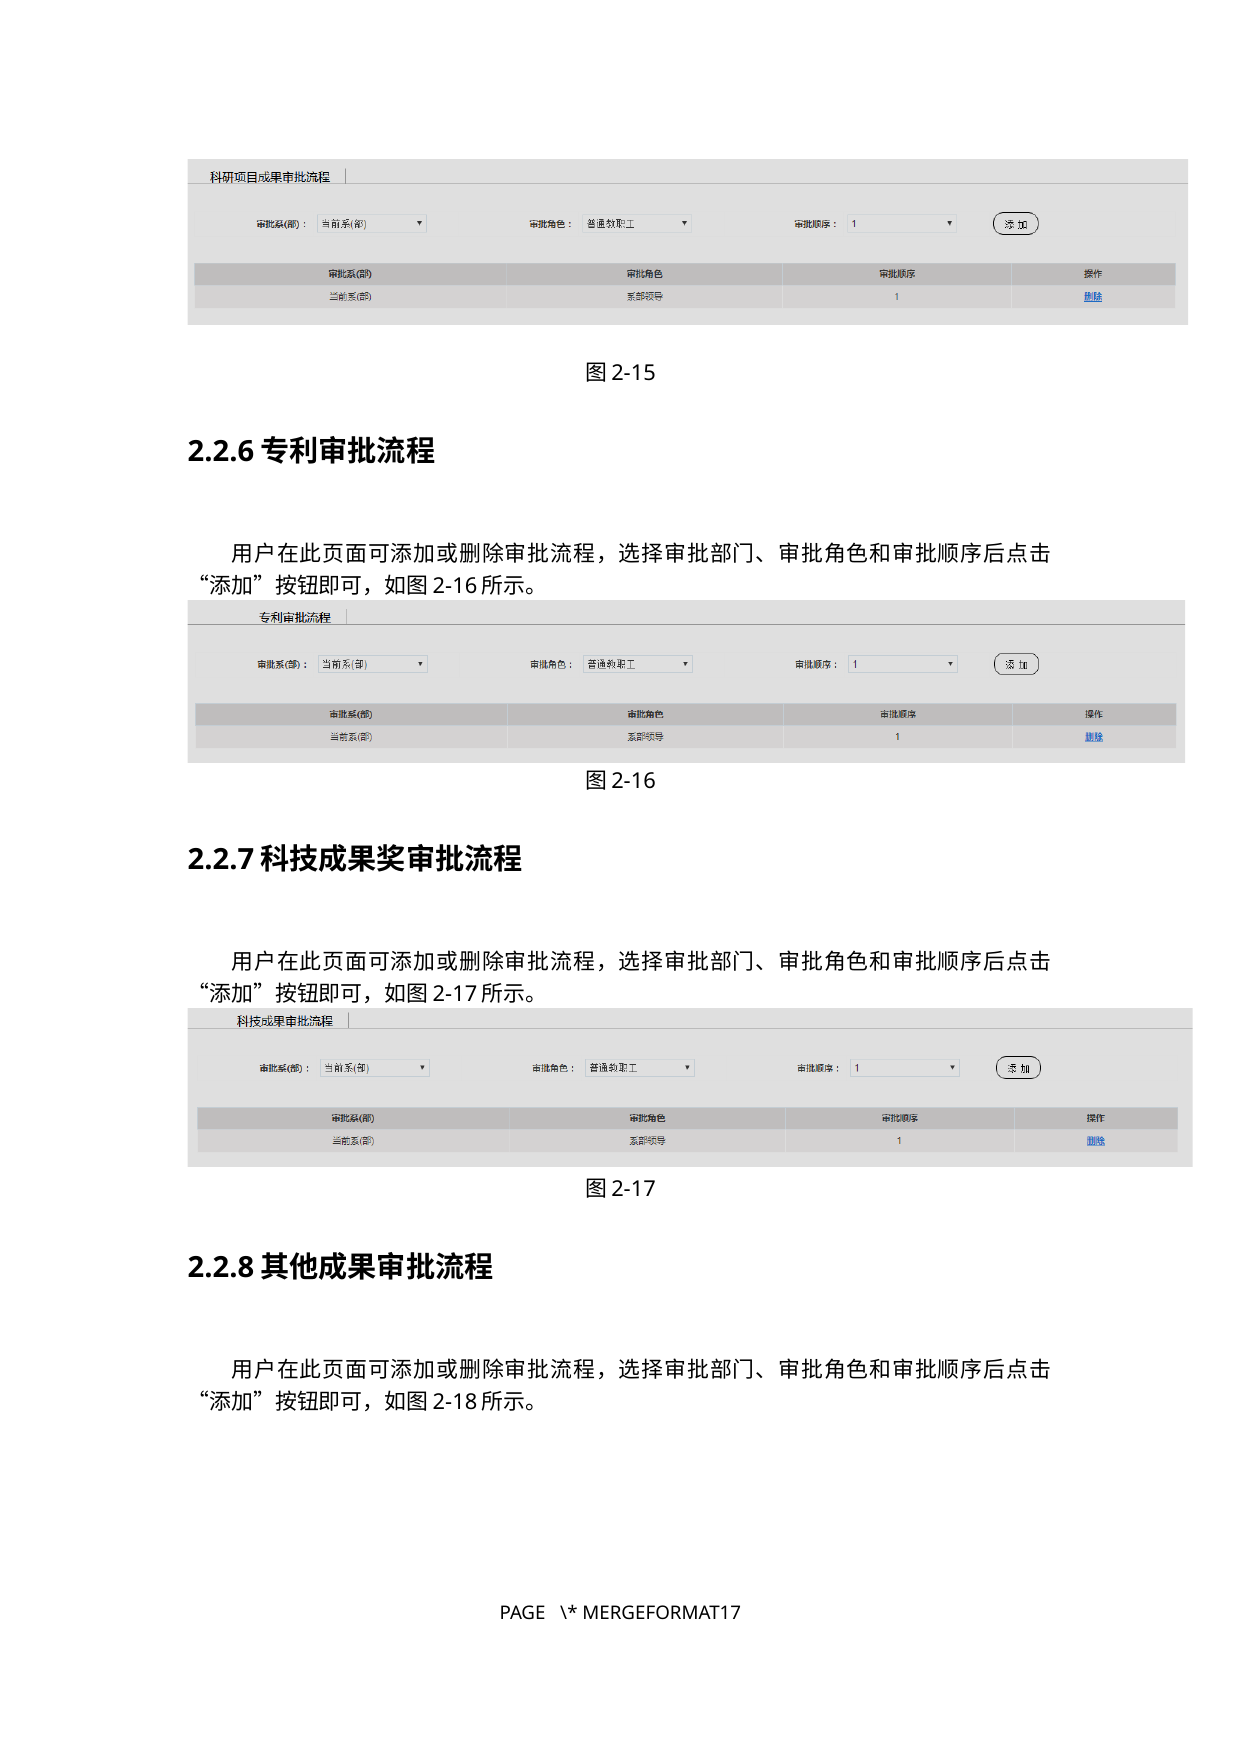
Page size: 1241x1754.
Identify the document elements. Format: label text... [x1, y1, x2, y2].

picture [187, 1008, 1193, 1167]
text 用户在此页面可添加或删除审批流程，选择审批部门、审批角色和审批顺序后点击“添加”按钮即可，如图2-18所示。 [187, 1351, 1053, 1416]
text 图2-15 [187, 355, 1053, 387]
picture [187, 600, 1185, 763]
subtitle 2.2.7科技成果奖审批流程 [187, 824, 1053, 889]
text 用户在此页面可添加或删除审批流程，选择审批部门、审批角色和审批顺序后点击“添加”按钮即可，如图2-16所示。 [187, 535, 1053, 600]
subtitle 2.2.8其他成果审批流程 [187, 1232, 1053, 1297]
subtitle 2.2.6专利审批流程 [187, 416, 1053, 481]
text 用户在此页面可添加或删除审批流程，选择审批部门、审批角色和审批顺序后点击“添加”按钮即可，如图2-17所示。 [187, 943, 1053, 1008]
text 图2-17 [187, 1171, 1053, 1203]
picture [187, 159, 1189, 325]
text 图2-16 [187, 763, 1053, 795]
